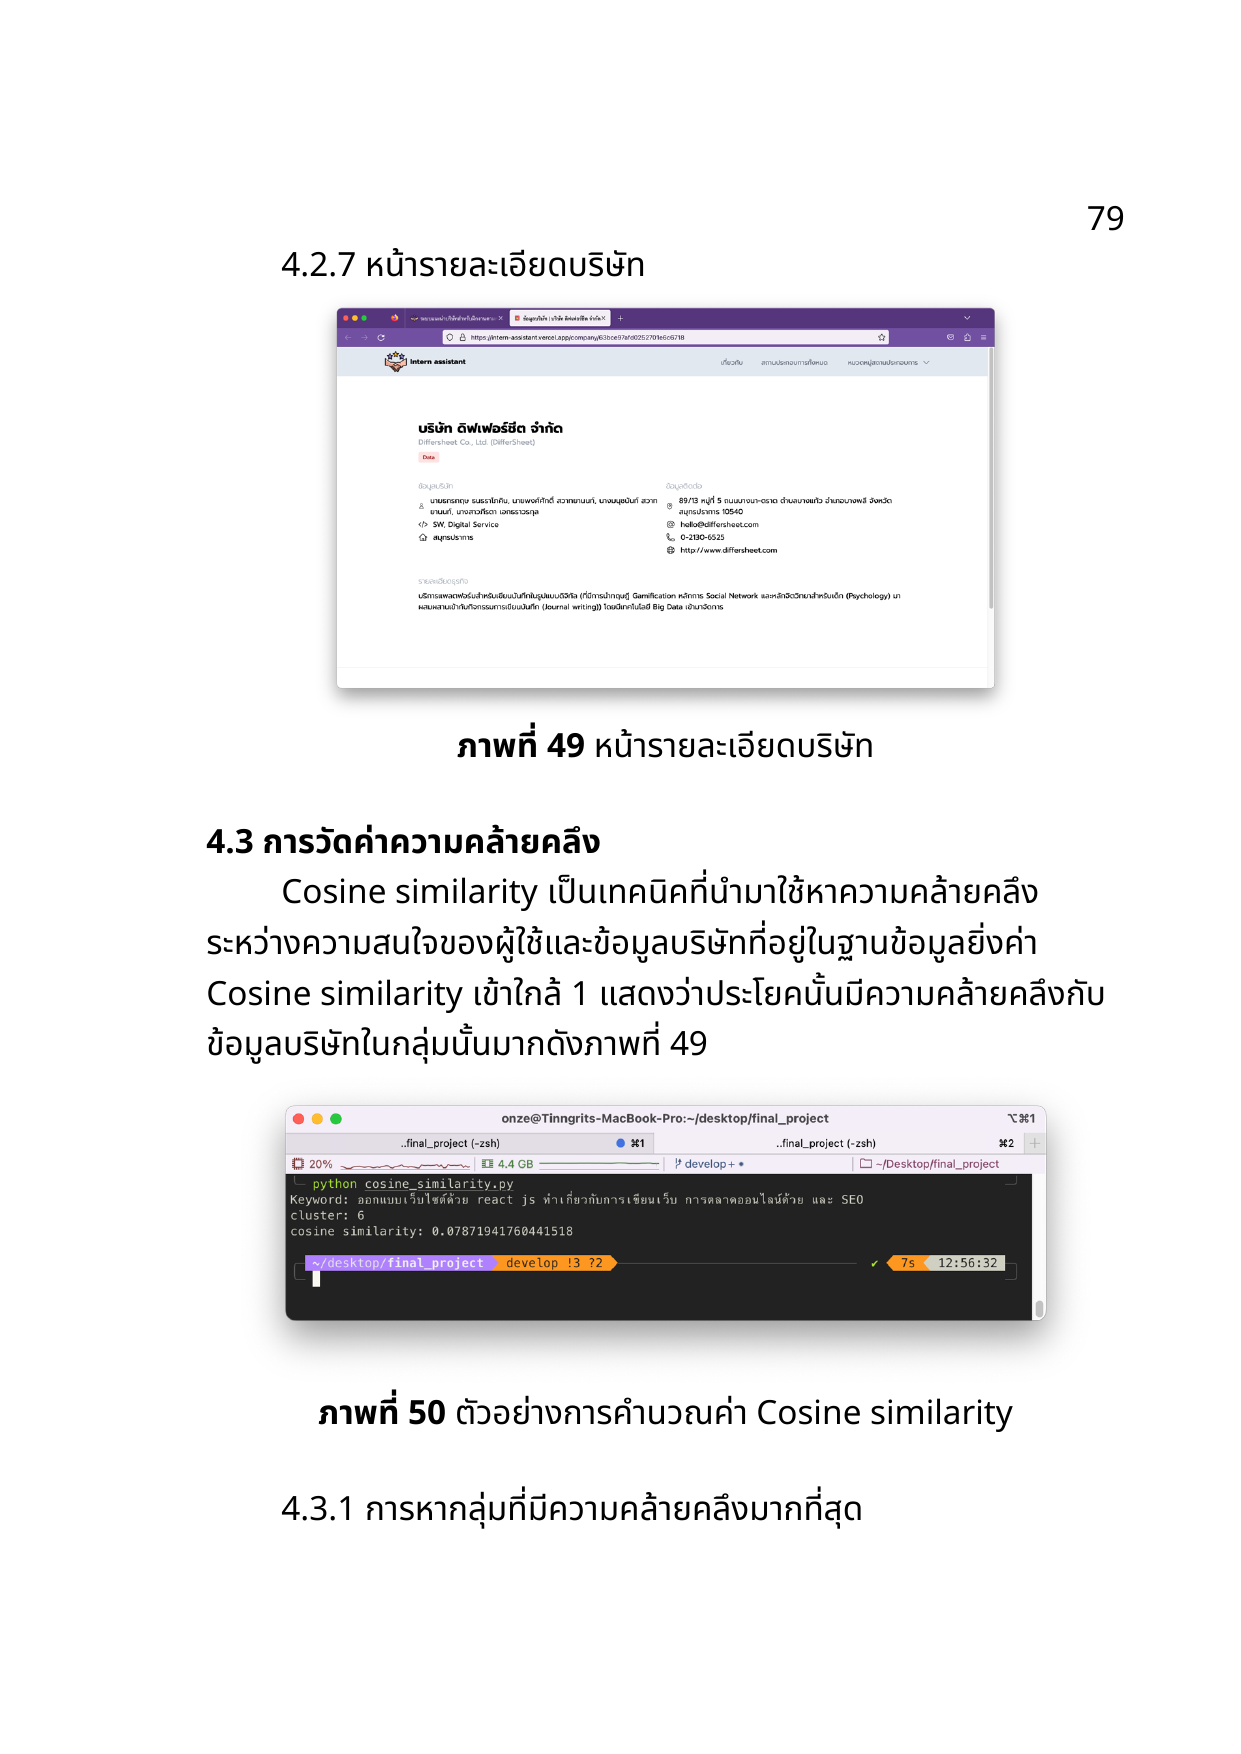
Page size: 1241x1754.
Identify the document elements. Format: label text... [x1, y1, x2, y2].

subtitle 4.3 การวัดค่าความคล้ายคลึง [206, 818, 1125, 868]
picture [311, 291, 1020, 722]
text 4.2.7 หน้ารายละเอียดบริษัท [206, 240, 1125, 291]
text 4.3.1 การหากลุ่มที่มีความคล้ายคลึงมากที่สุด [206, 1485, 1125, 1536]
picture [233, 1070, 1098, 1389]
text Cosine similarity เป็นเทคนิคที่นำมาใช้หาความคล้ายคลึงระหว่างความสนใจของผู้ใช้และข้อมูลบริษัทที่อยู่ในฐานข้อมูลยิ่งค่า Cosine similarity เข้าใกล้ 1 แสดงว่าประโยคนั้นมีความคล้ายคลึงกับข้อมูลบริษัทในกลุ่มนั้นมากดังภาพที่ 49 [206, 868, 1125, 1071]
